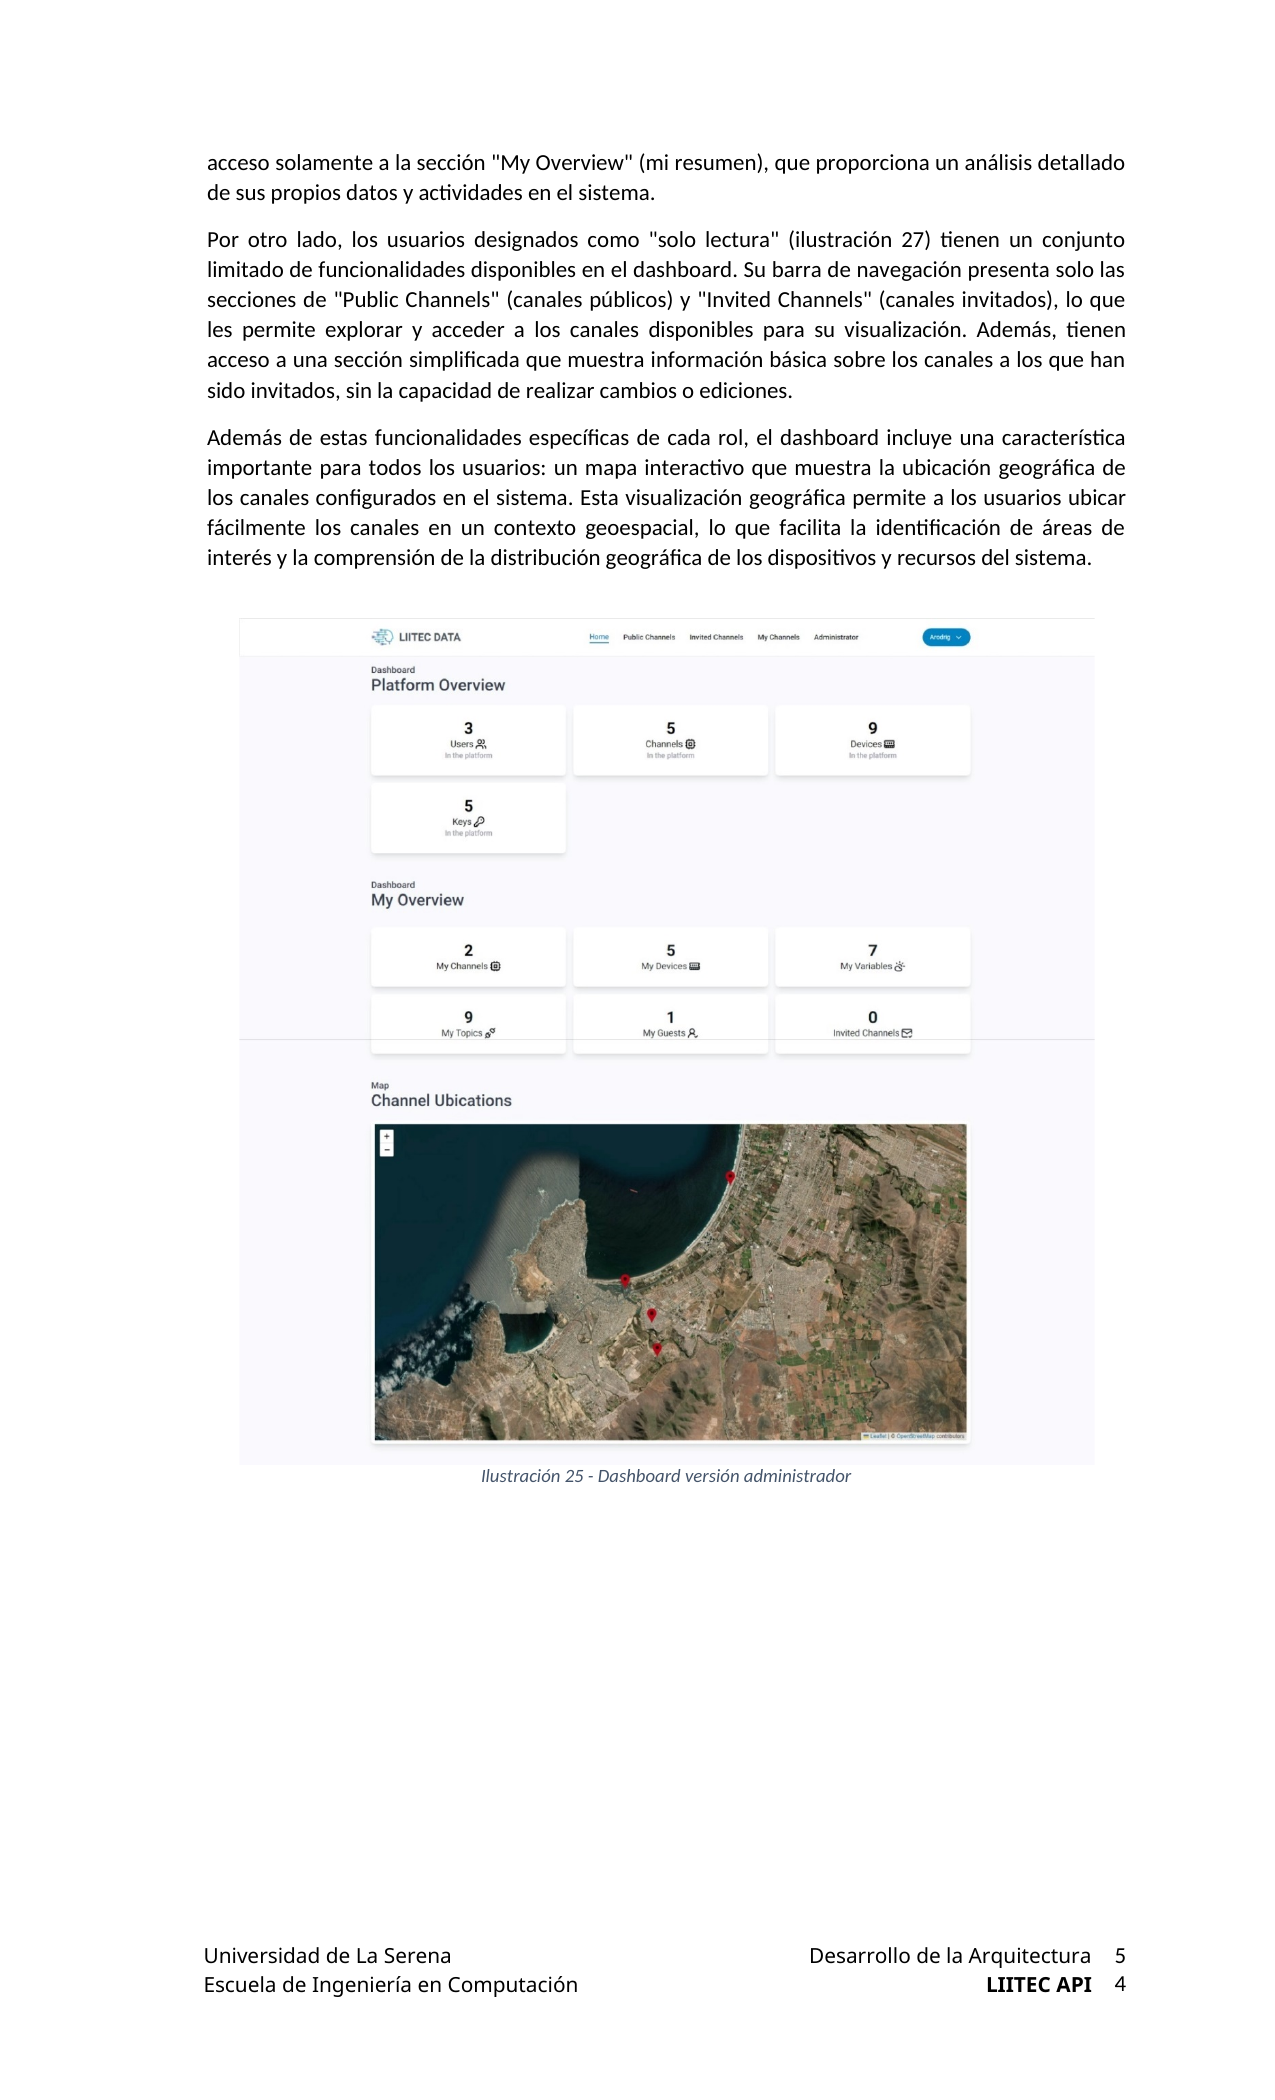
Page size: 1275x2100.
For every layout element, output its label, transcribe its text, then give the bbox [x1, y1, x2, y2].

picture [239, 618, 1095, 1465]
text Por otro lado, los usuarios designados como "solo lectura" (ilustración 27) tienen un conjunto limitado de funcionalidades disponibles en el dashboard. Su barra de navegación presenta solo las secciones de "Public Channels" (canales públicos) y "Invited Channels" (canales invitados), lo que les permite explorar y acceder a los canales disponibles para su visualización. Además, tienen acceso a una sección simplificada que muestra información básica sobre los canales a los que han sido invitados, sin la capacidad de realizar cambios o ediciones. [207, 225, 1127, 404]
text Además de estas funcionalidades específicas de cada rol, el dashboard incluye una característica importante para todos los usuarios: un mapa interactivo que muestra la ubicación geográfica de los canales configurados en el sistema. Esta visualización geográfica permite a los usuarios ubicar fácilmente los canales en un contexto geoespacial, lo que facilita la identificación de áreas de interés y la comprensión de la distribución geográfica de los dispositivos y recursos del sistema. [207, 423, 1127, 572]
text Ilustración - Dashboard versión administrador [207, 1464, 1127, 1487]
text acceso solamente a la sección "My Overview" (mi resumen), que proporciona un análisis detallado de sus propios datos y actividades en el sistema. [207, 148, 1127, 206]
